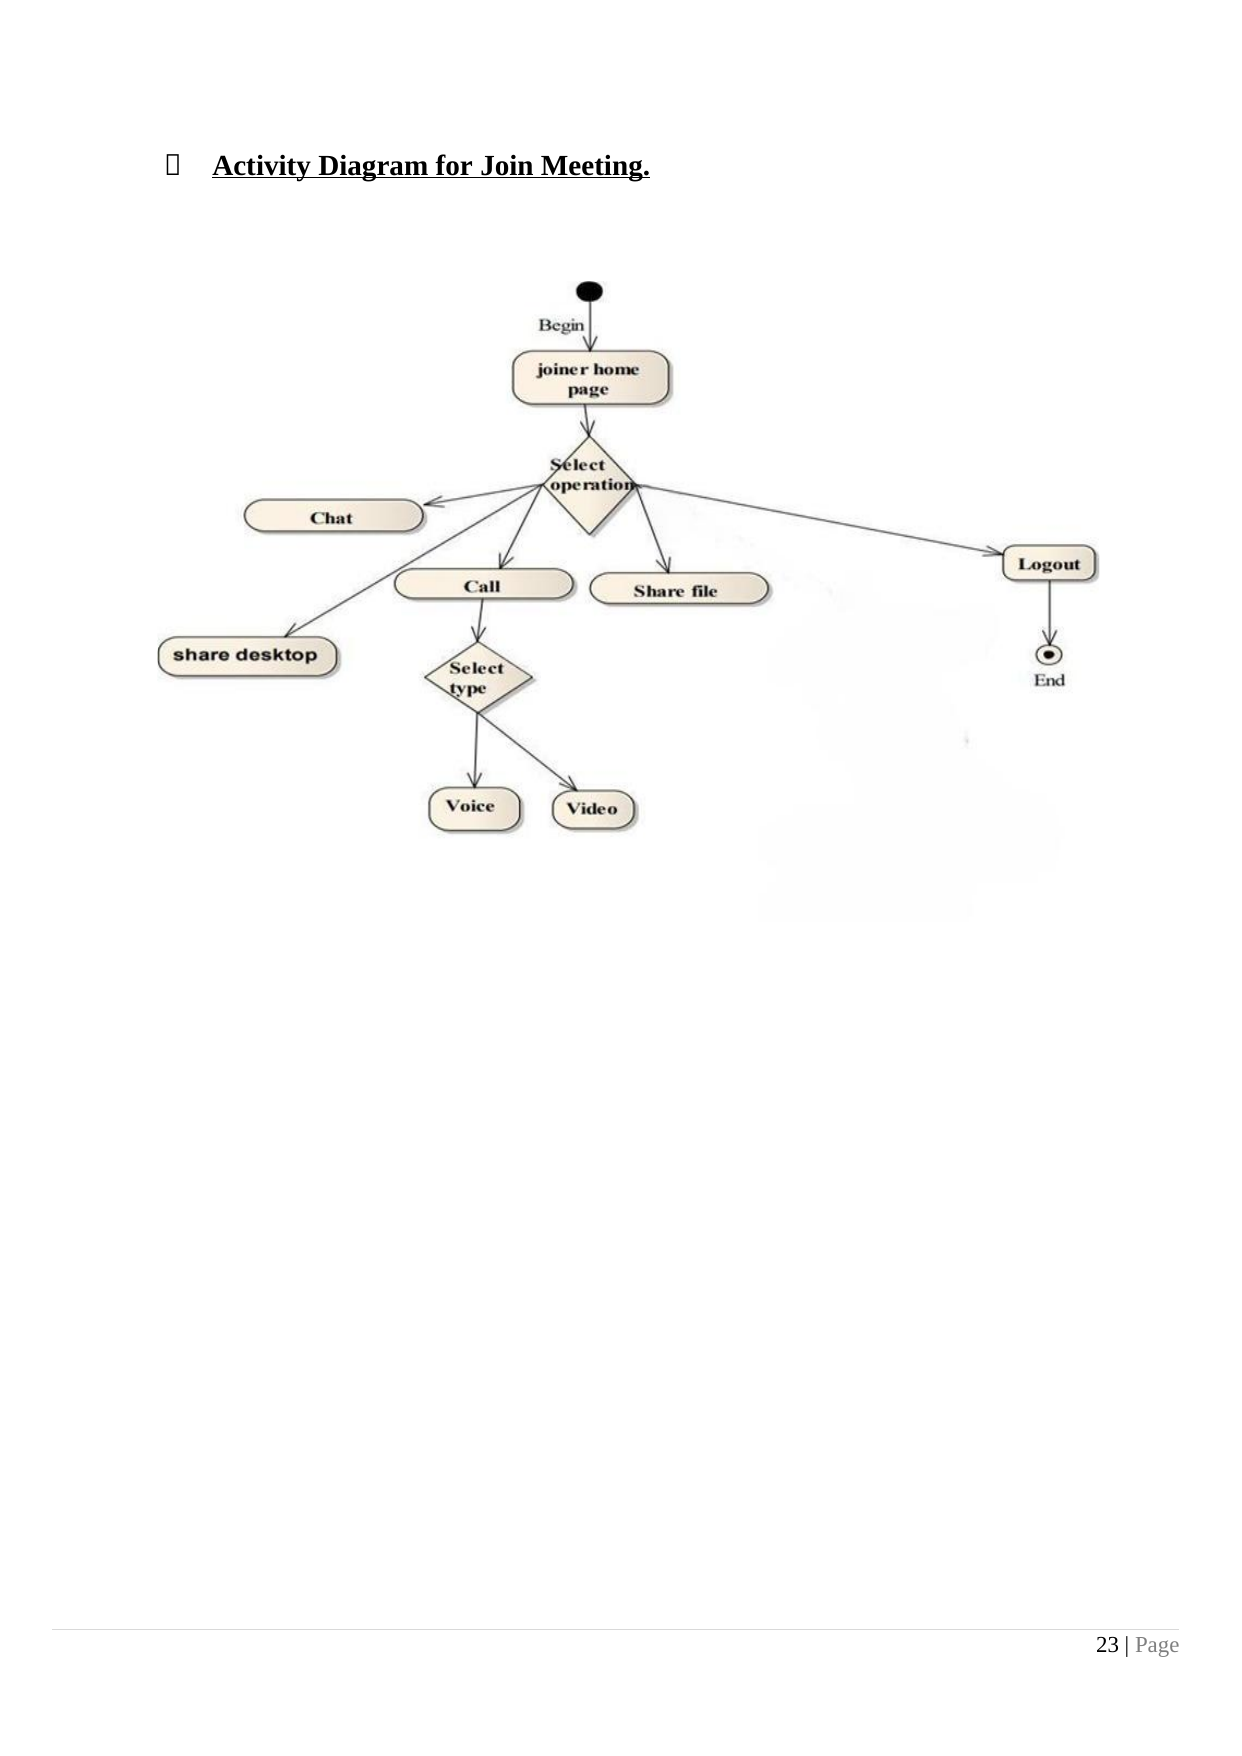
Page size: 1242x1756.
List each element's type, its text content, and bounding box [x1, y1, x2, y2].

picture [157, 281, 1100, 922]
list Activity Diagram for Join Meeting. [164, 132, 1179, 192]
